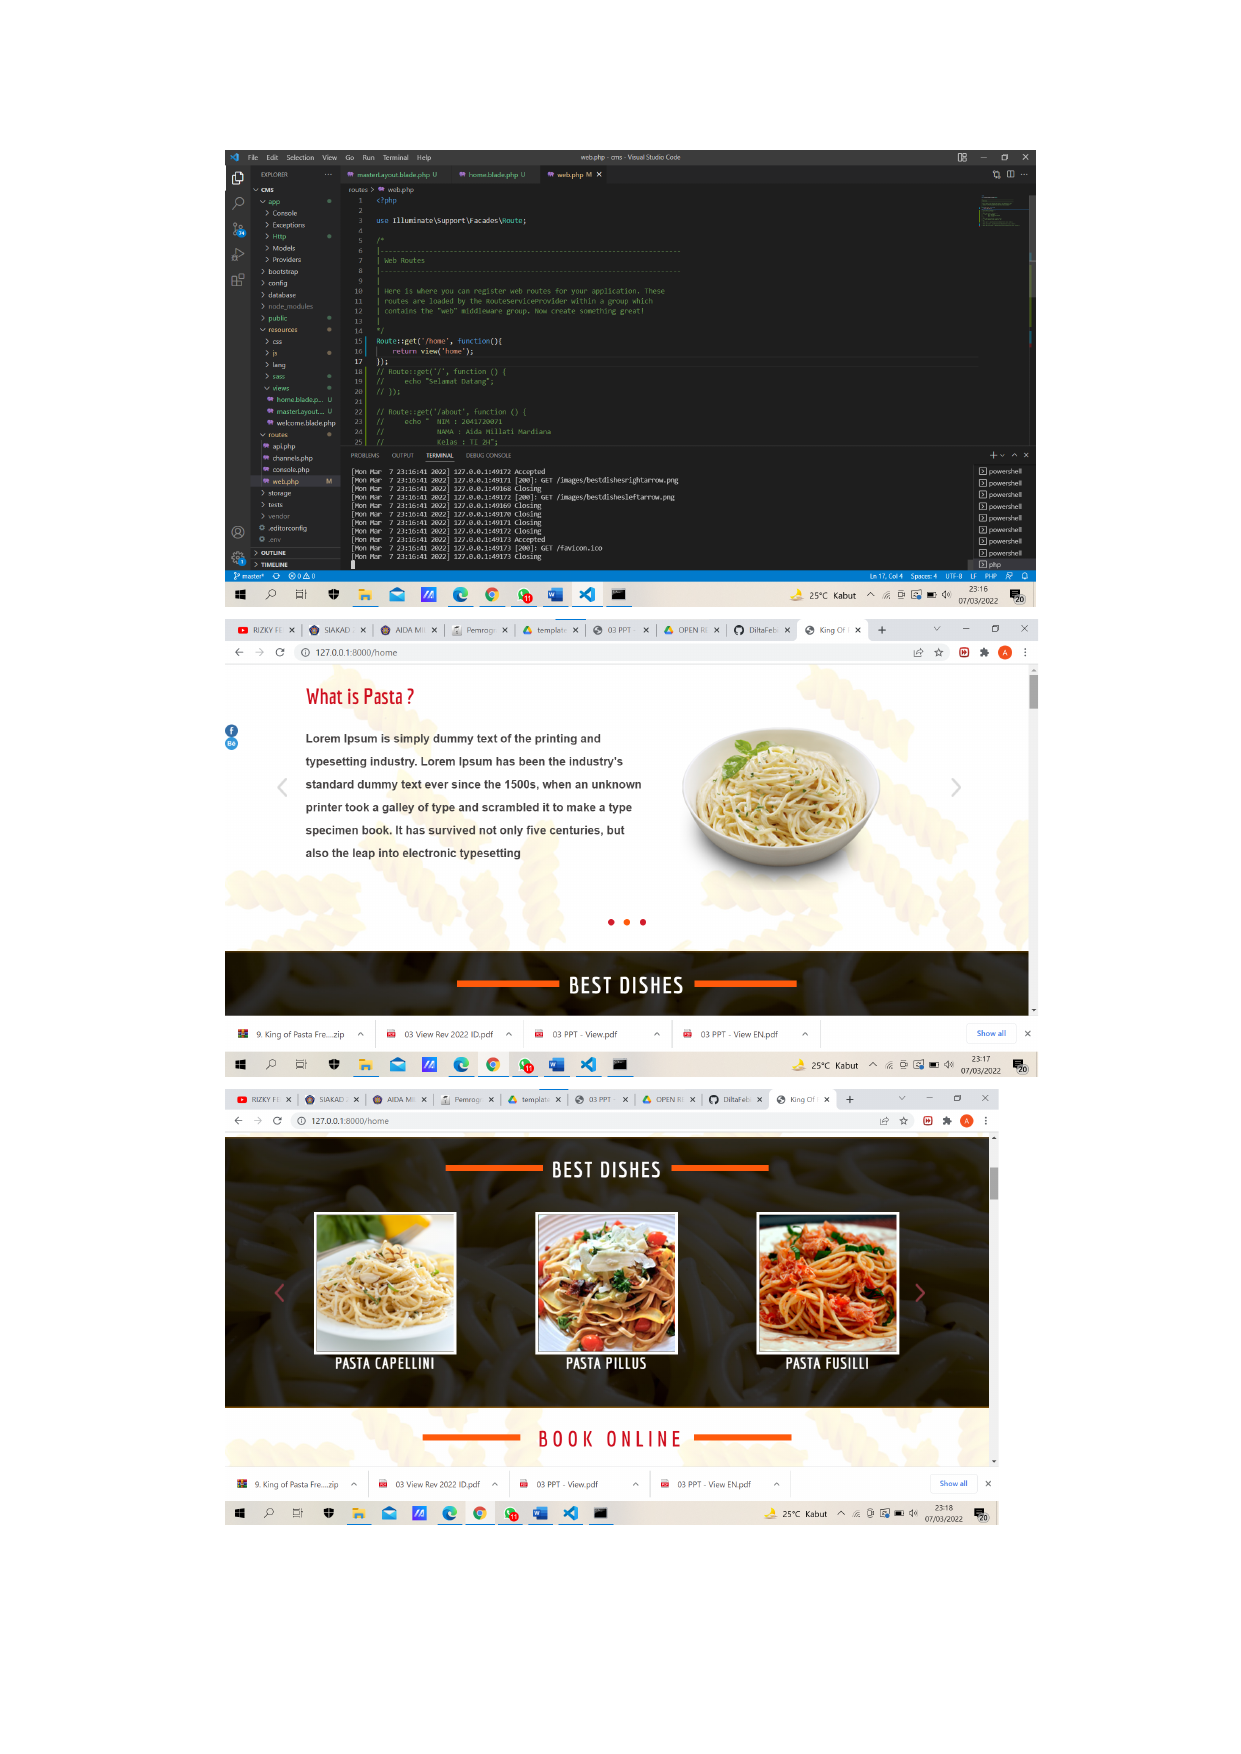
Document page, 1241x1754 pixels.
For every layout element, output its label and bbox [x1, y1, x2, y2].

picture [225, 150, 1036, 607]
picture [225, 619, 1039, 1077]
picture [225, 1089, 999, 1525]
